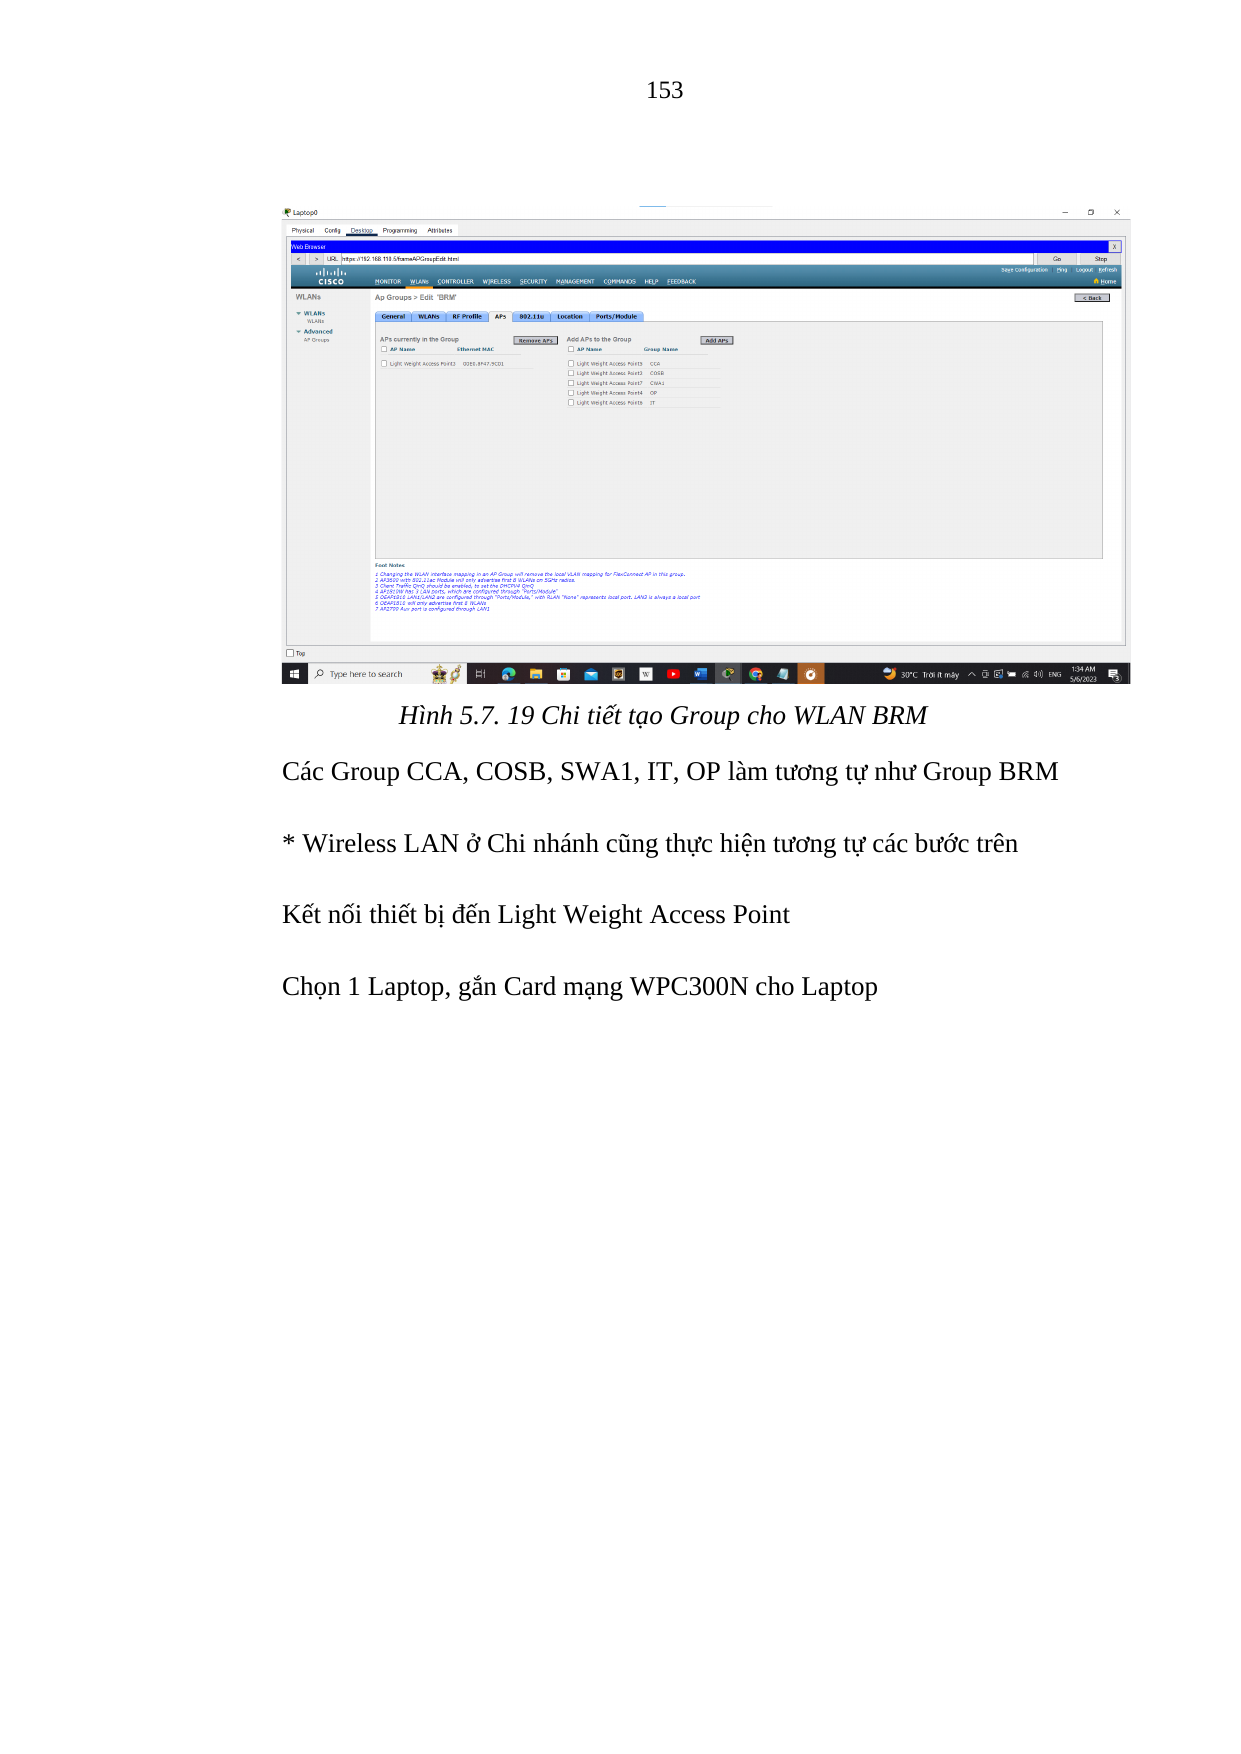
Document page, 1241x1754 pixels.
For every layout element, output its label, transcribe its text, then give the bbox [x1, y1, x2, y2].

text * Wireless LAN ở Chi nhánh cũng thực hiện tương tự các bước trên [207, 827, 1122, 858]
text Các Group CCA, COSB, SWA1, IT, OP làm tương tự như Group BRM [207, 755, 1122, 786]
text Kết nối thiết bị đến Light Weight Access Point [207, 898, 1122, 929]
picture [281, 206, 1131, 684]
text Chọn 1 Laptop, gắn Card mạng WPC300N cho Laptop [207, 970, 1122, 1001]
